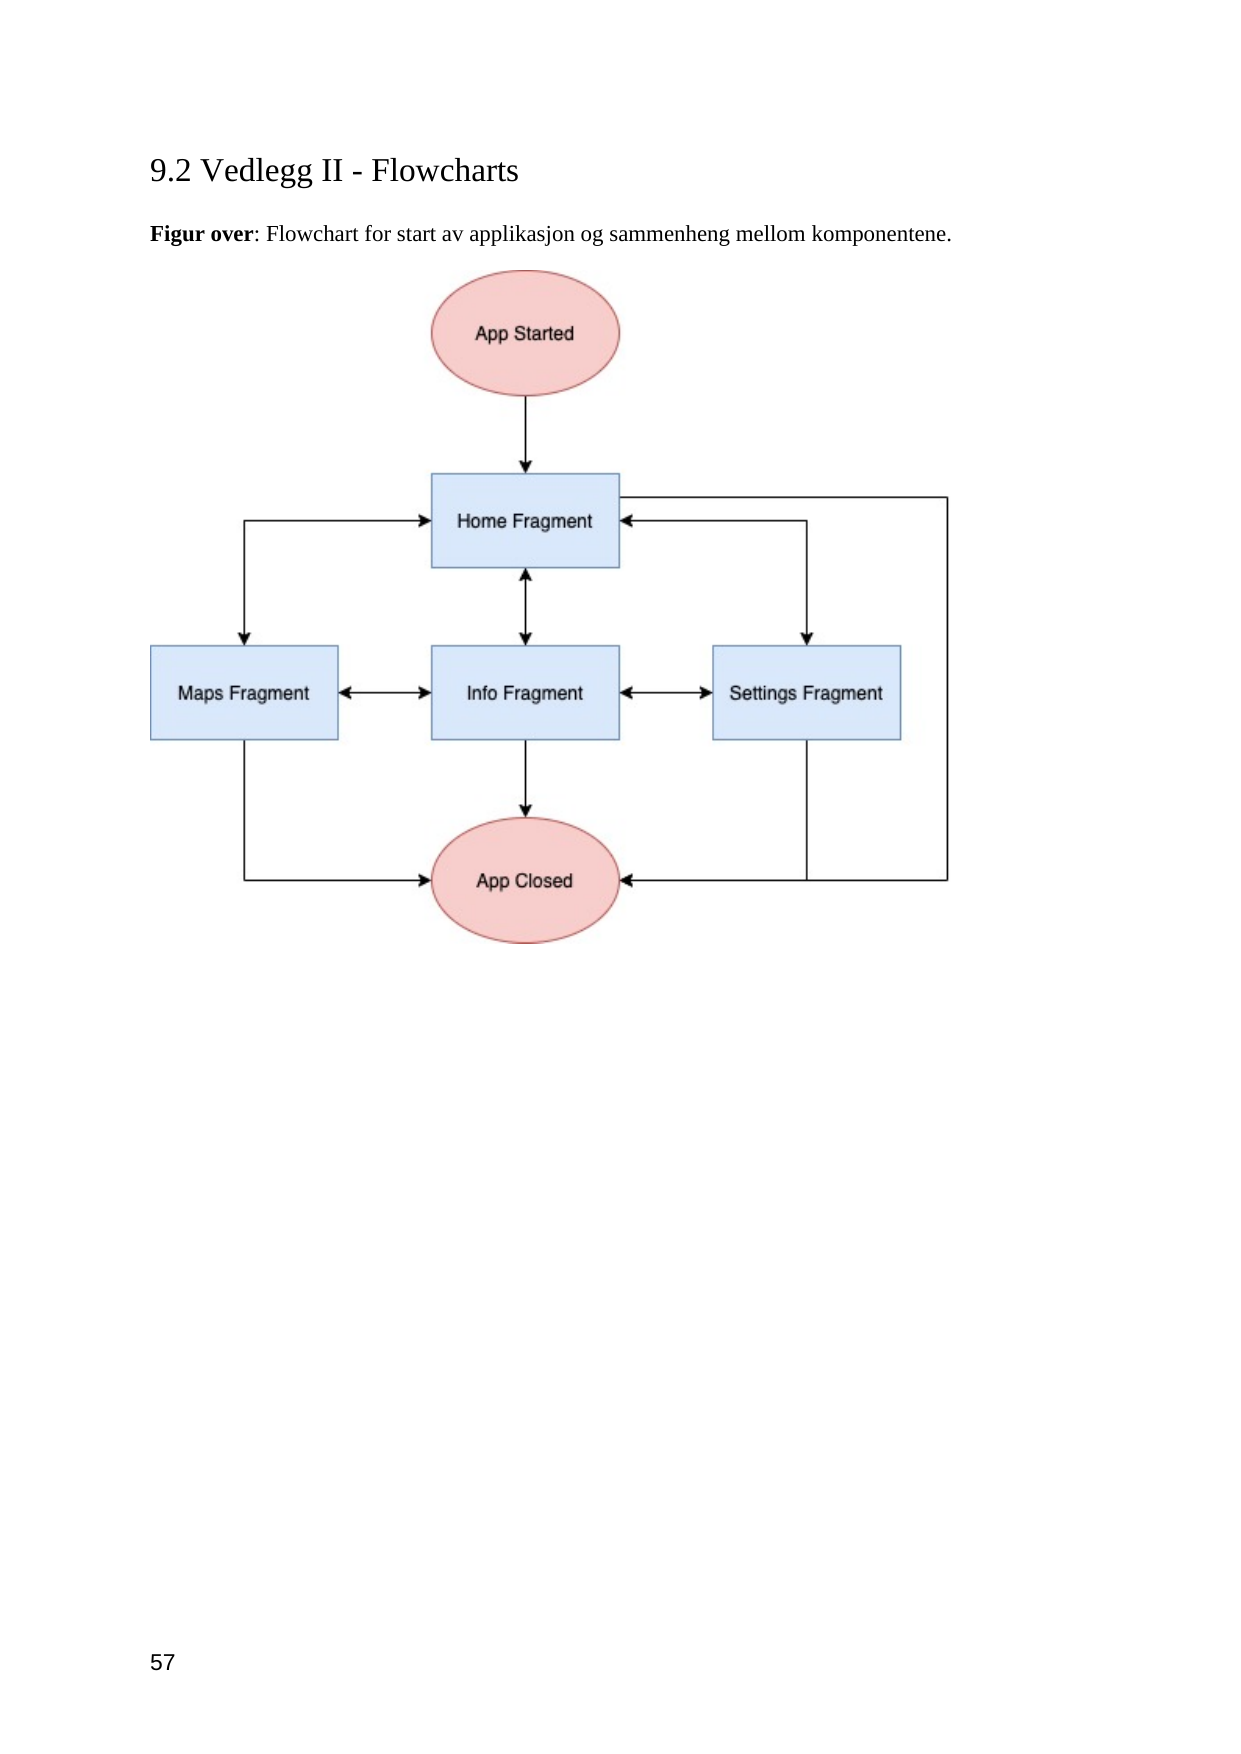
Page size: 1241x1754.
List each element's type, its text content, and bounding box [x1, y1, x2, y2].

text Figur over: Flowchart for start av applikasjon og sammenheng mellom komponentene. [150, 220, 1090, 246]
subtitle 9.2 Vedlegg II - Flowcharts [150, 150, 1090, 188]
picture [150, 270, 961, 944]
